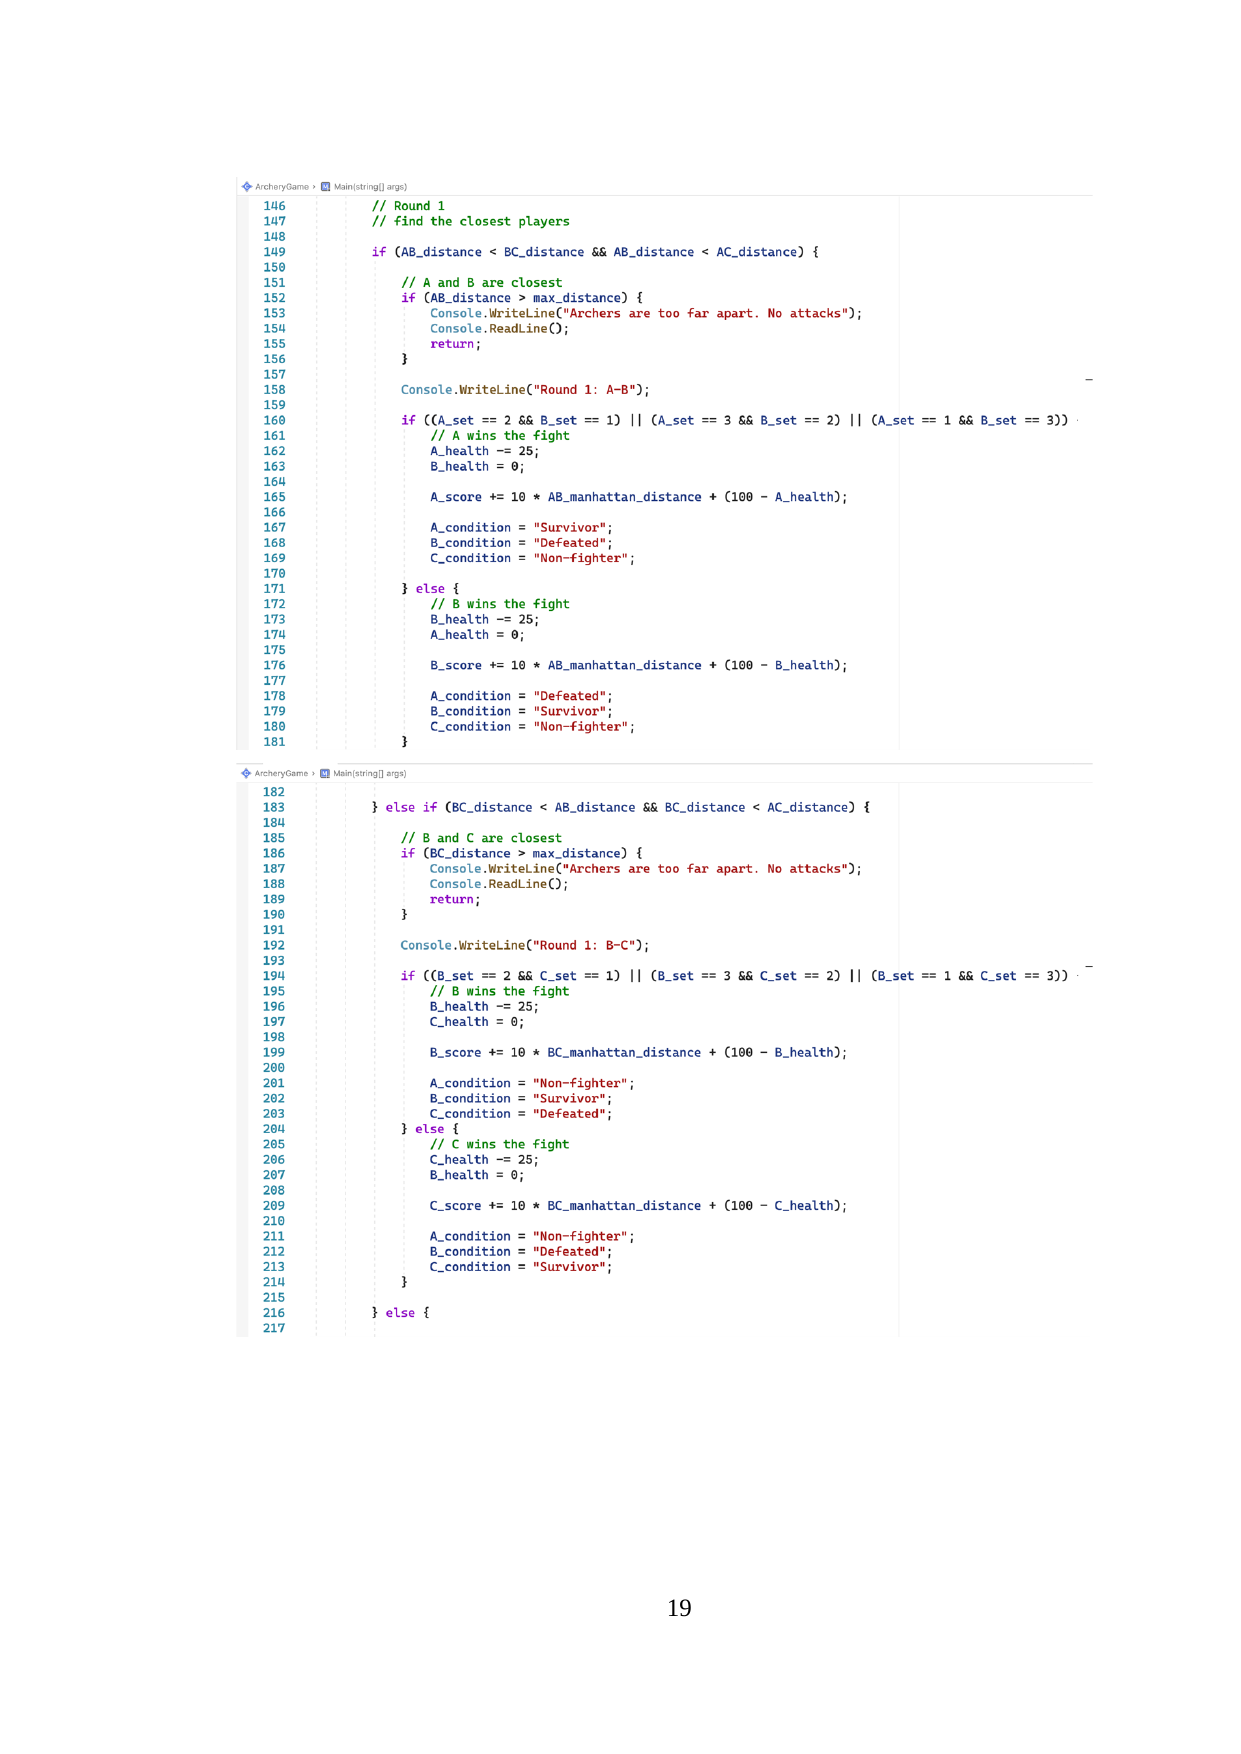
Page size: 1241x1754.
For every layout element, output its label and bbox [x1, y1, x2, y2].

picture [236, 177, 1093, 750]
picture [236, 763, 1093, 1337]
